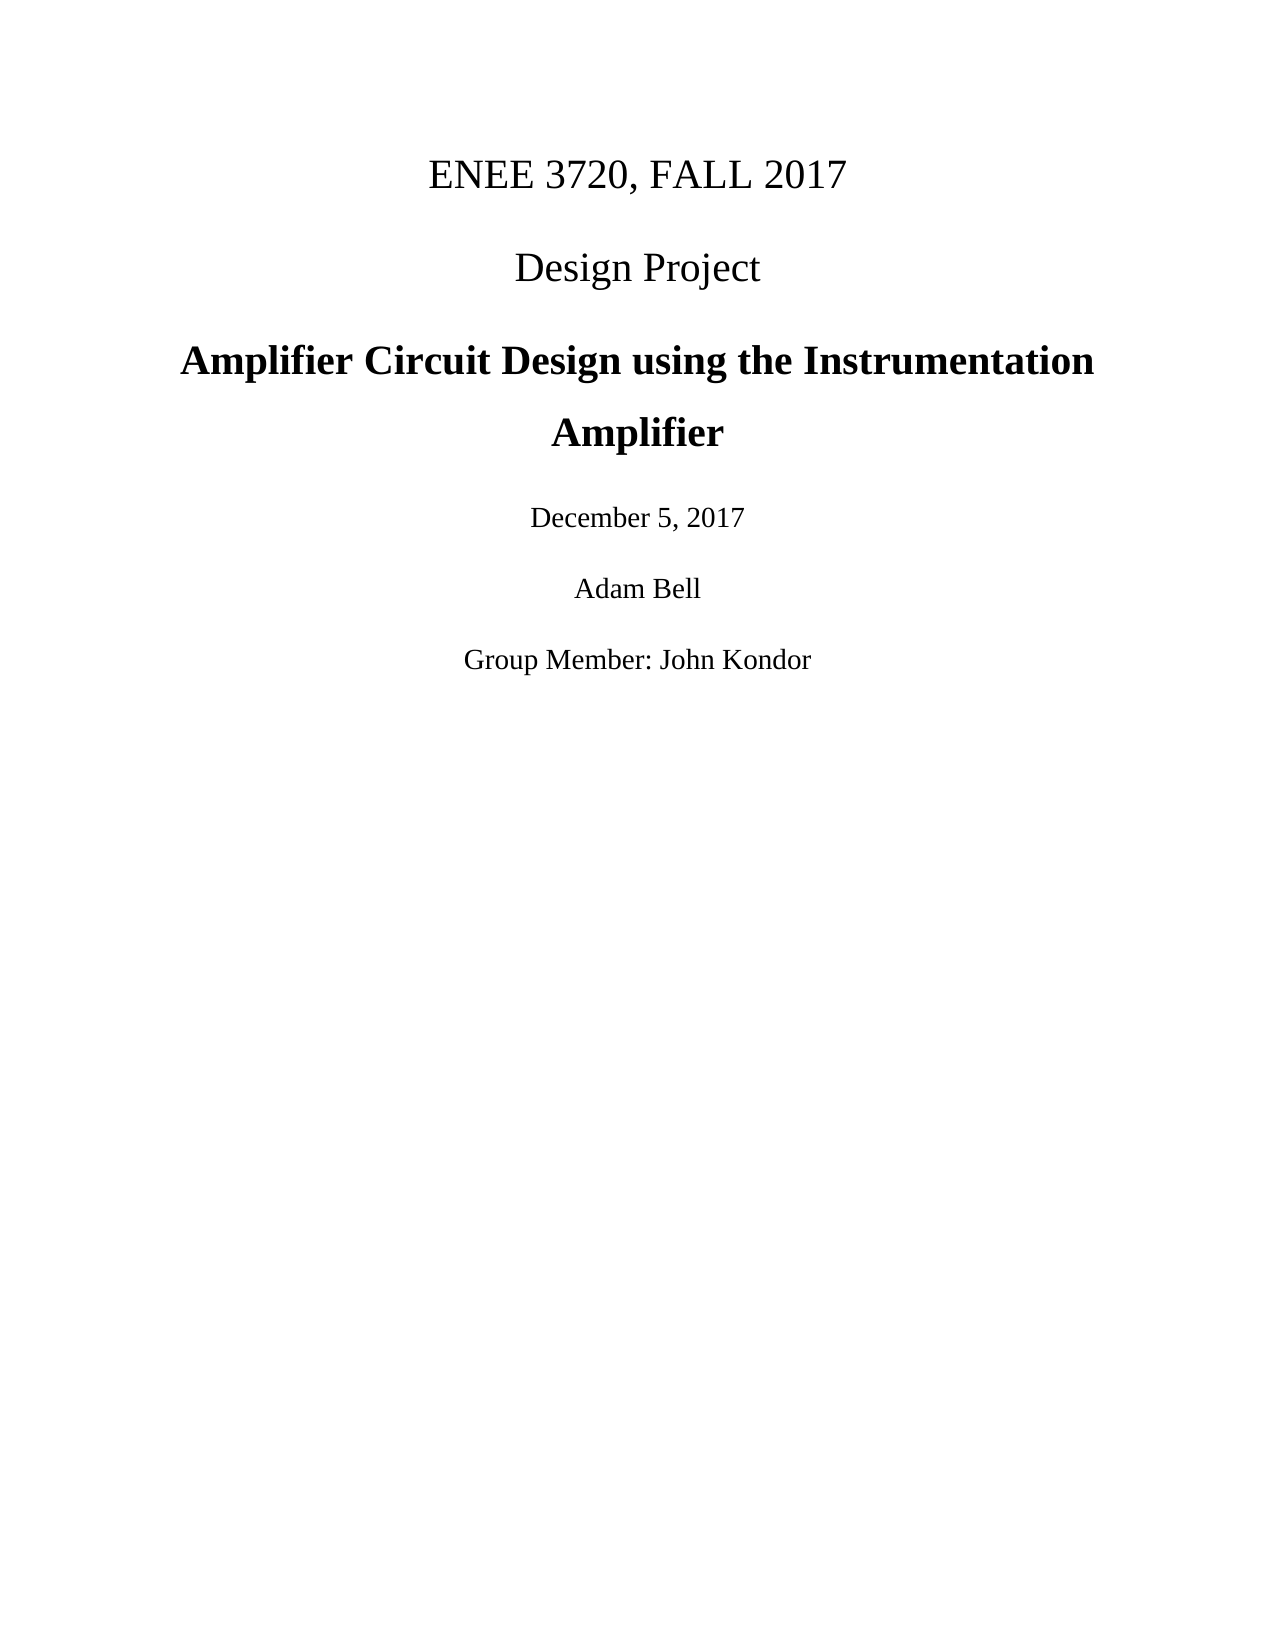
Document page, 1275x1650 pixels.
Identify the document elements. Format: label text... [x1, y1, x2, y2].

text Design Project [150, 243, 1125, 291]
text December 5, 2017 [150, 500, 1125, 533]
text Amplifier Circuit Design using the Instrumentation Amplifier [150, 335, 1125, 455]
text ENEE 3720, FALL 2017 [150, 150, 1125, 198]
text Group Member: John Kondor [150, 642, 1125, 676]
text Adam Bell [150, 571, 1125, 605]
